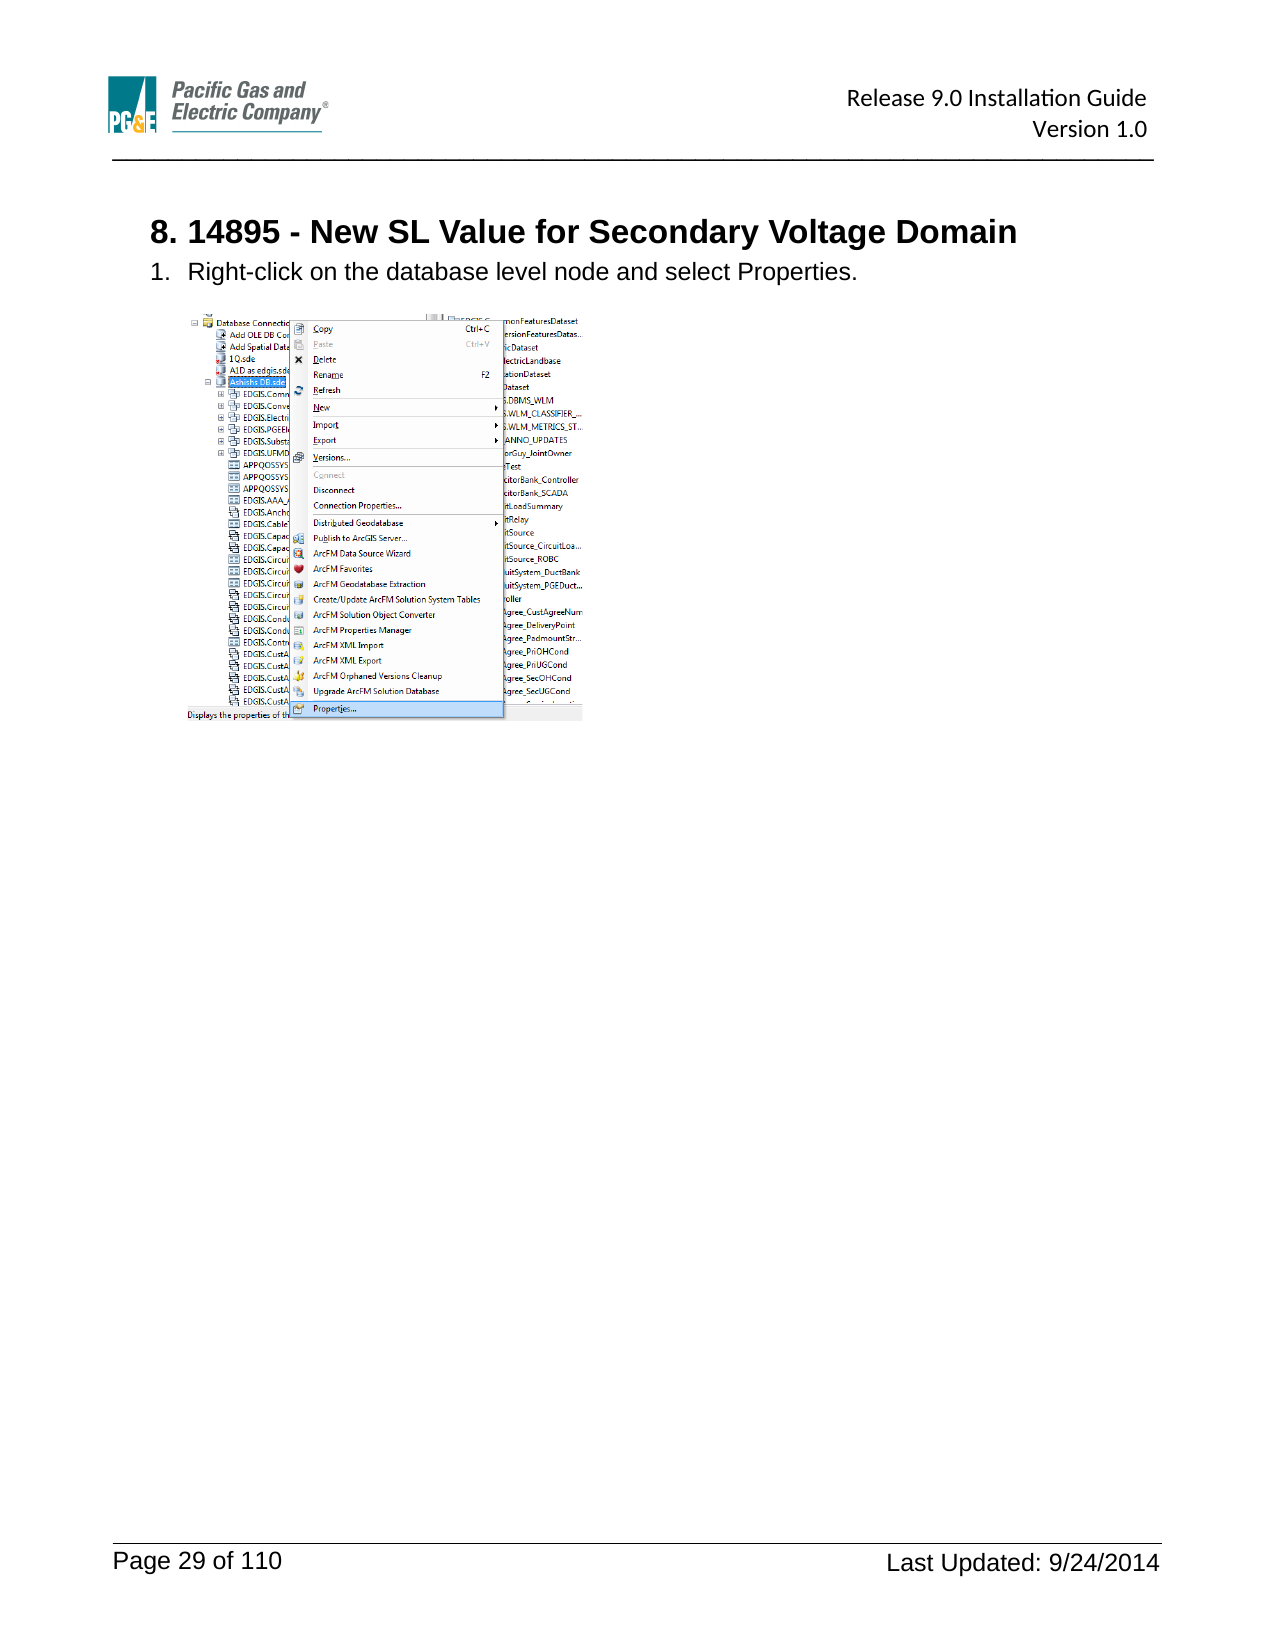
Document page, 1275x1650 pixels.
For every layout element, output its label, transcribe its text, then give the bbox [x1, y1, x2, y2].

subtitle 14895 - New SL Value for Secondary Voltage Domain [150, 212, 1162, 251]
picture [187, 314, 583, 721]
list Right-click on the database level node and select Properties. [150, 257, 1162, 286]
